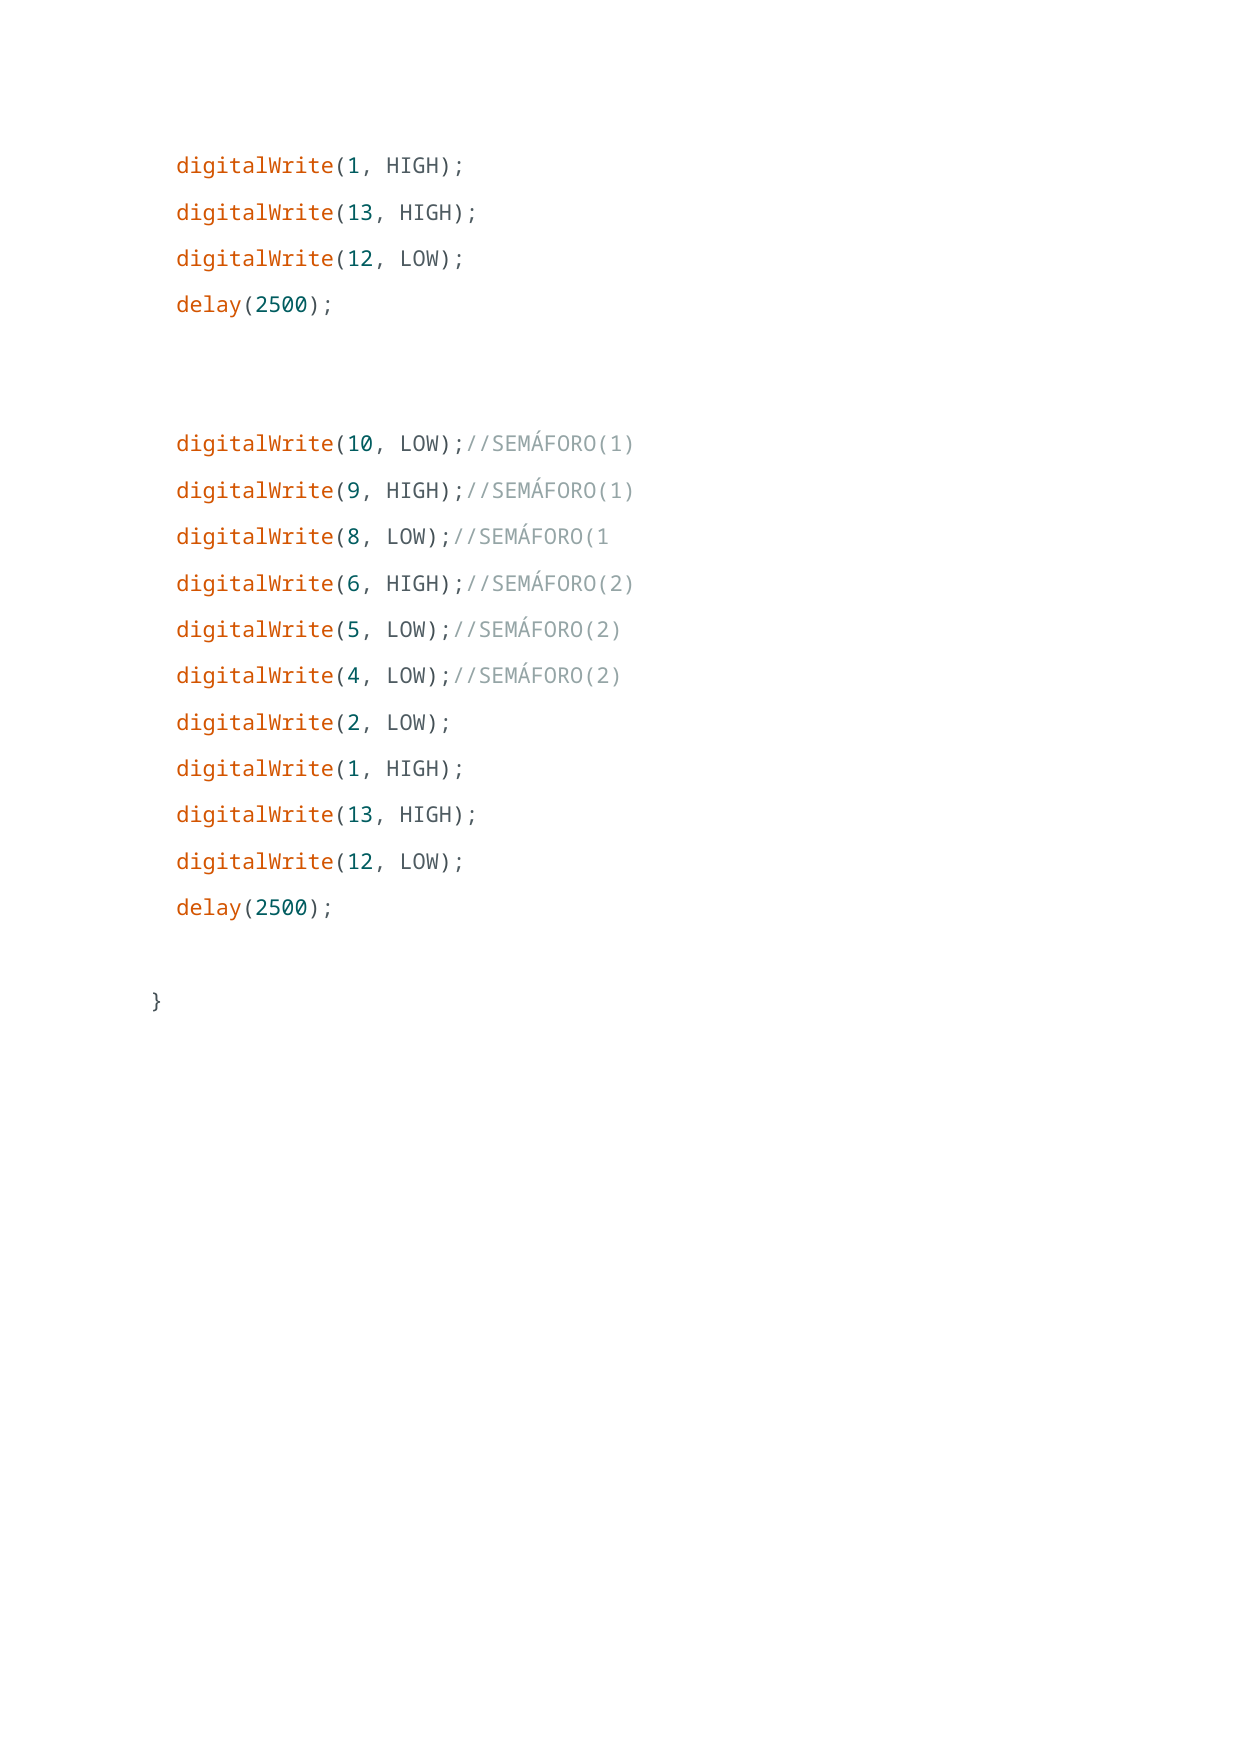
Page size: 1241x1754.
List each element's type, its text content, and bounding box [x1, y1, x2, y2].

text digitalWrite(12, LOW); [150, 845, 1090, 875]
text digitalWrite(12, LOW); [150, 243, 1090, 272]
text digitalWrite(13, HIGH); [150, 196, 1090, 226]
text digitalWrite(13, HIGH); [150, 799, 1090, 829]
text digitalWrite(5, LOW);//SEMÁFORO(2) [150, 613, 1090, 643]
text digitalWrite(6, HIGH);//SEMÁFORO(2) [150, 567, 1090, 597]
text digitalWrite(2, LOW); [150, 706, 1090, 736]
text digitalWrite(1, HIGH); [150, 753, 1090, 782]
text digitalWrite(10, LOW);//SEMÁFORO(1) [150, 428, 1090, 458]
text digitalWrite(1, HIGH); [150, 150, 1090, 180]
text digitalWrite(8, LOW);//SEMÁFORO(1 [150, 521, 1090, 551]
text delay(2500); [150, 289, 1090, 319]
text digitalWrite(9, HIGH);//SEMÁFORO(1) [150, 474, 1090, 504]
text delay(2500); [150, 892, 1090, 921]
text digitalWrite(4, LOW);//SEMÁFORO(2) [150, 660, 1090, 689]
text } [150, 984, 1090, 1014]
